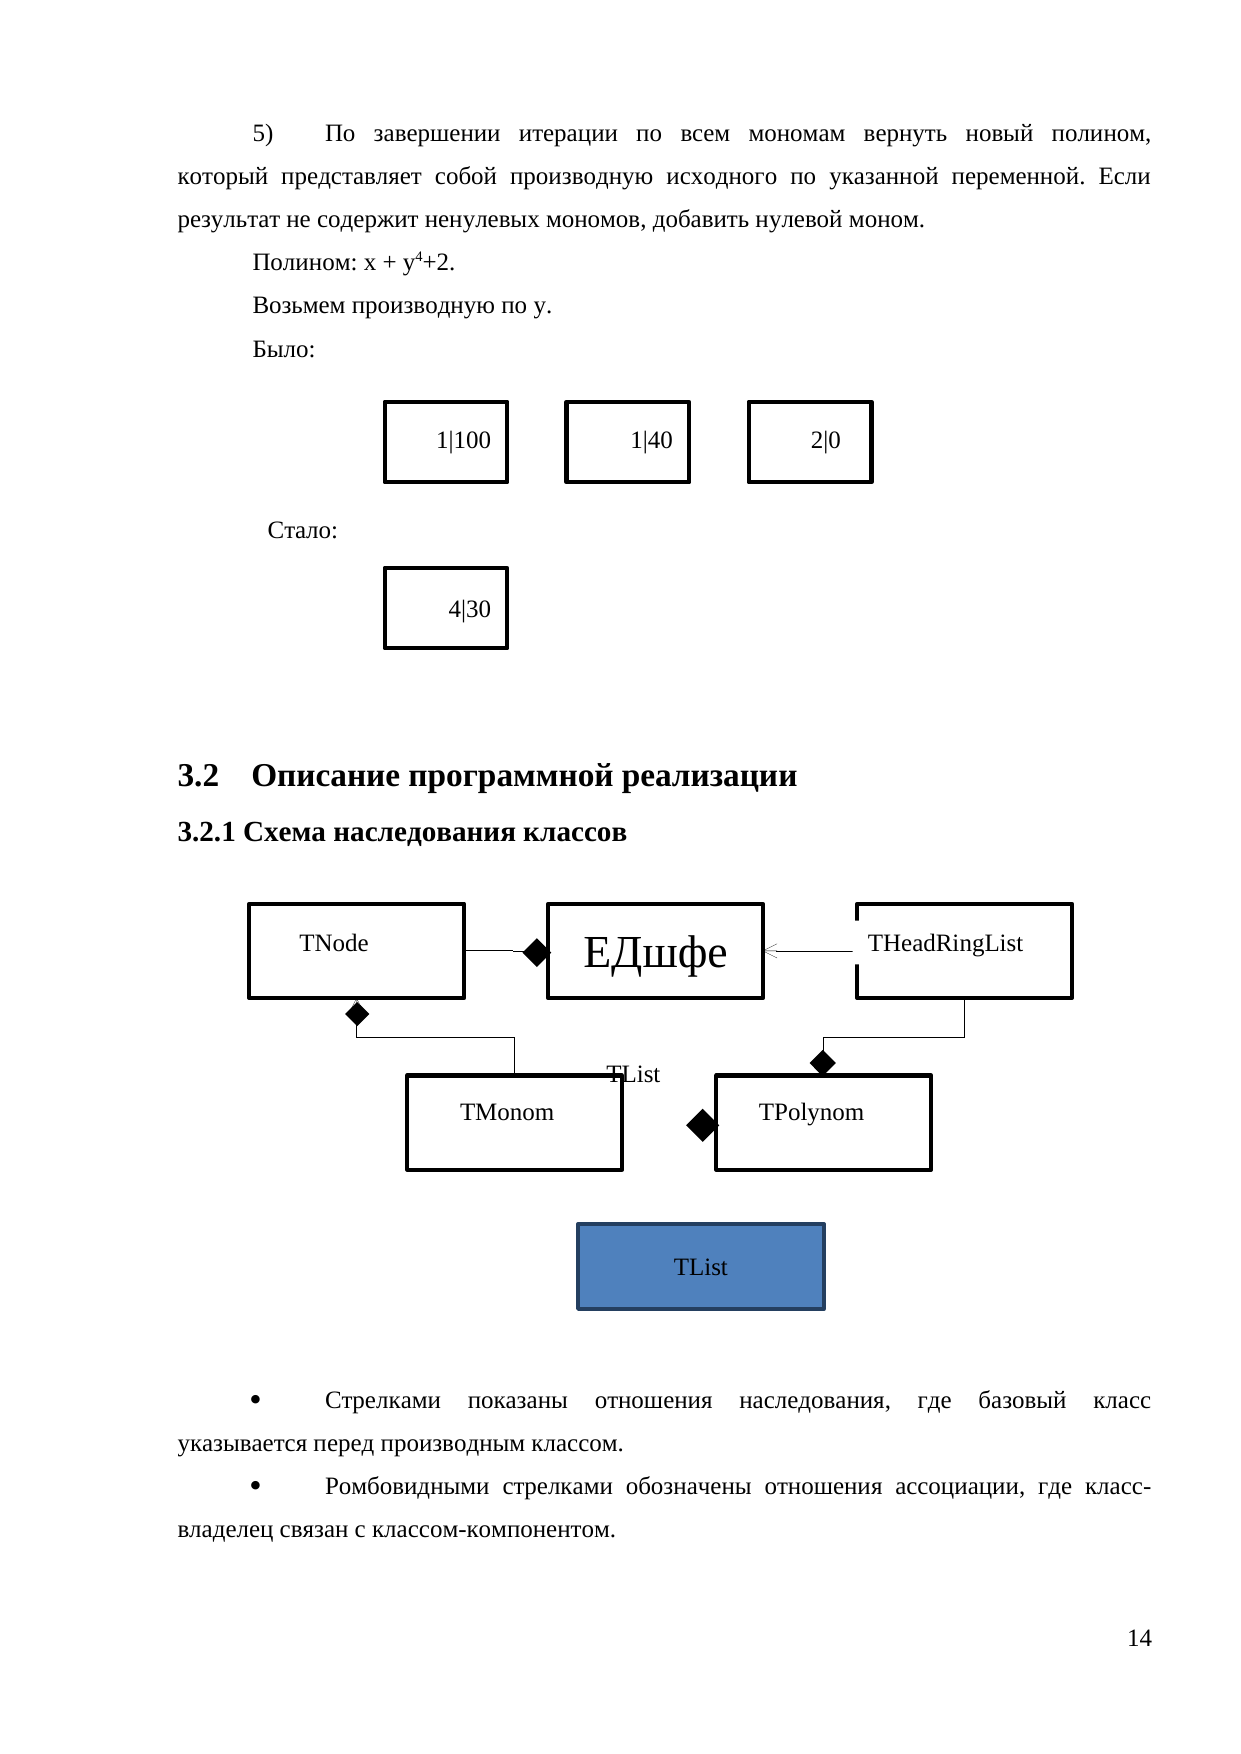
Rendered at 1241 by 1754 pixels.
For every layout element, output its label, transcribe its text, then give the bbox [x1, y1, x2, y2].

list Возьмем производную по y. [252, 291, 1152, 319]
list Ромбовидными стрелками обозначены отношения ассоциации, где класс-владелец связан с классом-компонентом. [177, 1471, 1152, 1543]
subtitle Описание программной реализации [177, 755, 1152, 794]
list По завершении итерации по всем мономам вернуть новый полином, который представляет собой производную исходного по указанной переменной. Если результат не содержит ненулевых мономов, добавить нулевой моном. [177, 118, 1152, 233]
list Стрелками показаны отношения наследования, где базовый класс указывается перед производным классом. [177, 1385, 1152, 1457]
subtitle 3.2.1 Схема наследования классов [177, 814, 1152, 848]
list Полином: x + y4+2. [252, 247, 1152, 276]
list Было: [252, 334, 1152, 362]
